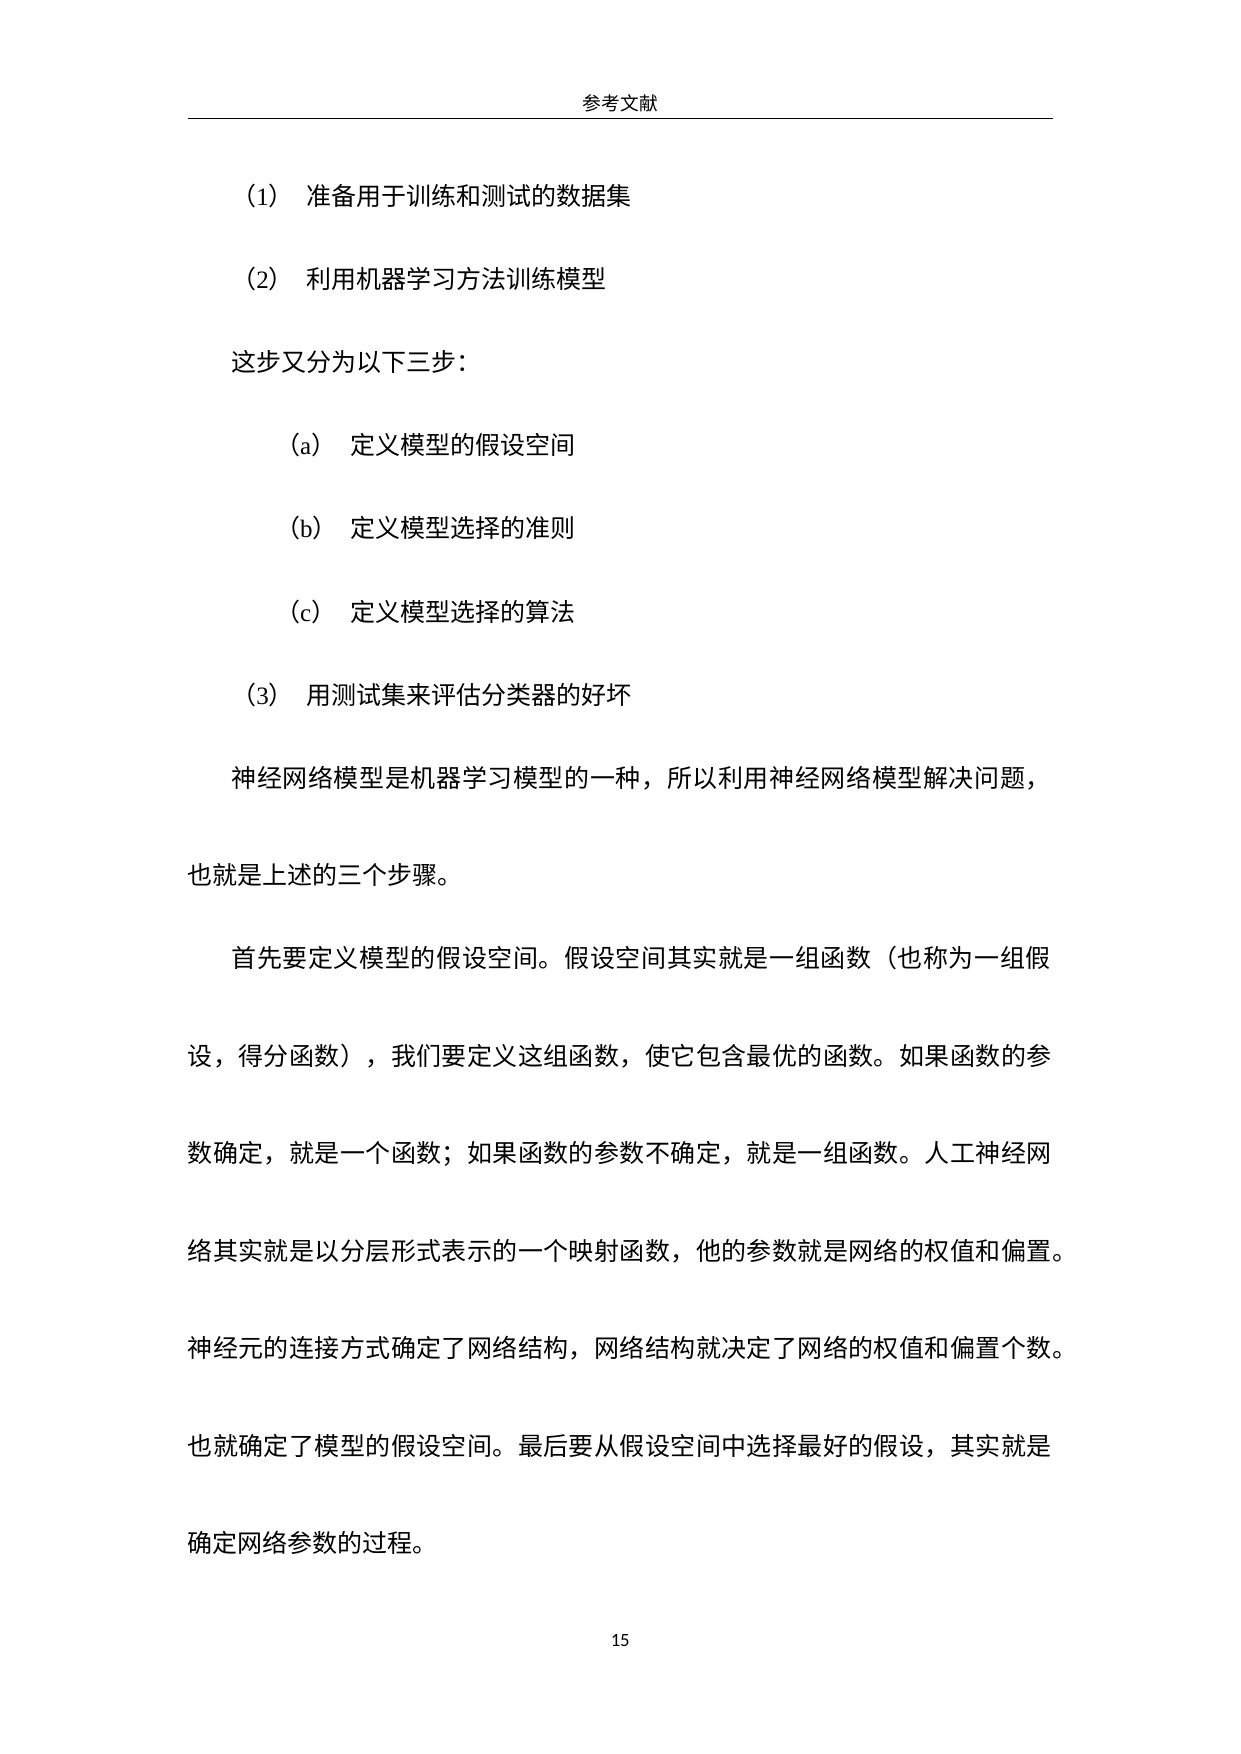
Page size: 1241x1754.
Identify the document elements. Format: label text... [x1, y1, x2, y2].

list 定义模型的假设空间 [275, 411, 1053, 476]
list 准备用于训练和测试的数据集 [231, 162, 1053, 227]
text 这步又分为以下三步： [187, 328, 1053, 393]
list 定义模型选择的算法 [275, 578, 1053, 643]
list 定义模型选择的准则 [275, 494, 1053, 559]
list 用测试集来评估分类器的好坏 [231, 661, 1053, 726]
list 利用机器学习方法训练模型 [231, 245, 1053, 310]
text 神经网络模型是机器学习模型的一种，所以利用神经网络模型解决问题，也就是上述的三个步骤。 [187, 744, 1053, 906]
text 首先要定义模型的假设空间。假设空间其实就是一组函数（也称为一组假设，得分函数），我们要定义这组函数，使它包含最优的函数。如果函数的参数确定，就是一个函数；如果函数的参数不确定，就是一组函数。人工神经网络其实就是以分层形式表示的一个映射函数，他的参数就是网络的权值和偏置。神经元的连接方式确定了网络结构，网络结构就决定了网络的权值和偏置个数。也就确定了模型的假设空间。最后要从假设空间中选择最好的假设，其实就是确定网络参数的过程。 [187, 924, 1053, 1574]
